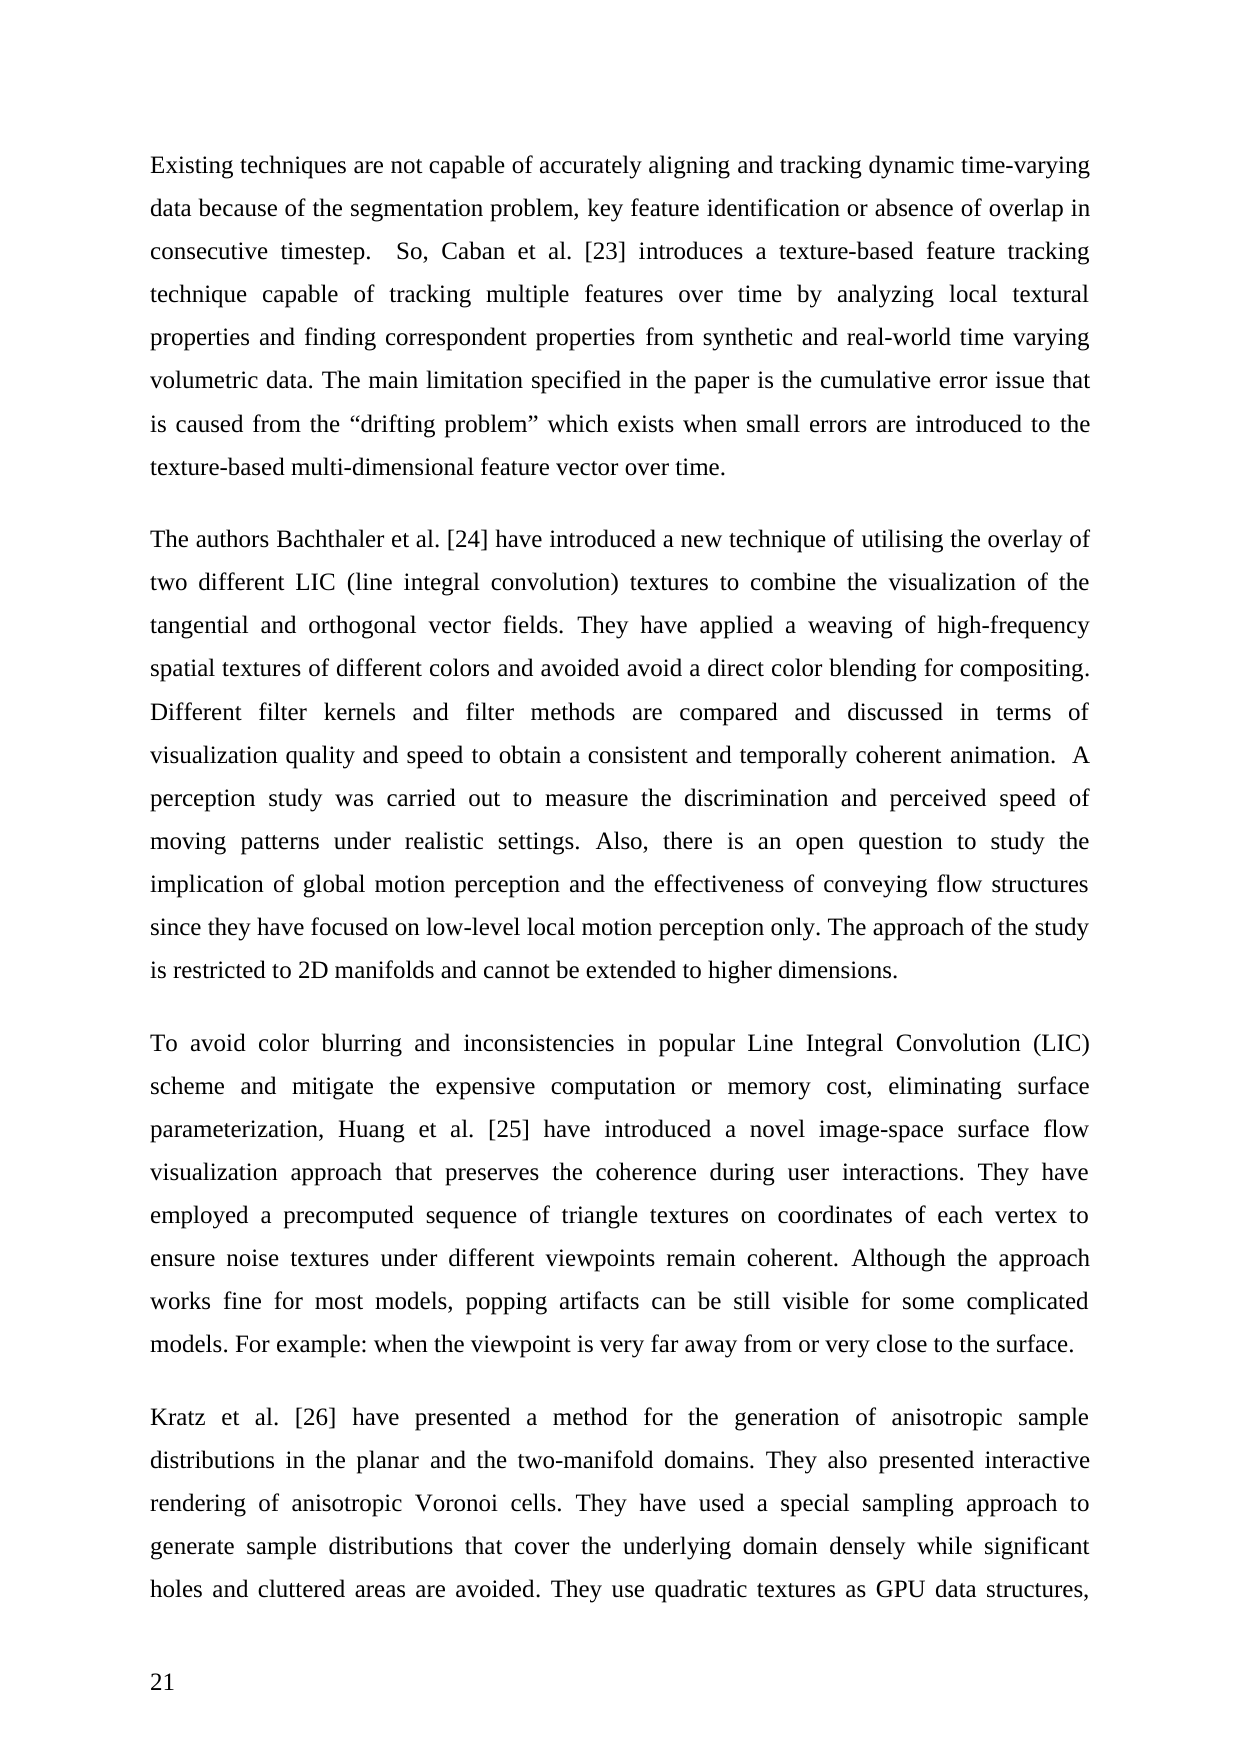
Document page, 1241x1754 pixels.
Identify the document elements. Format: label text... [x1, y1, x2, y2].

text To avoid color blurring and inconsistencies in popular Line Integral Convolution (LIC) scheme and mitigate the expensive computation or memory cost, eliminating surface parameterization, Huang et al. [25] have introduced a novel image-space surface flow visualization approach that preserves the coherence during user interactions. They have employed a precomputed sequence of triangle textures on coordinates of each vertex to ensure noise textures under different viewpoints remain coherent. Although the approach works fine for most models, popping artifacts can be still visible for some complicated models. For example: when the viewpoint is very far away from or very close to the surface. [150, 1028, 1090, 1358]
text Existing techniques are not capable of accurately aligning and tracking dynamic time-varying data because of the segmentation problem, key feature identification or absence of overlap in consecutive timestep. So, Caban et al. [23] introduces a texture-based feature tracking technique capable of tracking multiple features over time by analyzing local textural properties and finding correspondent properties from synthetic and real-world time varying volumetric data. The main limitation specified in the paper is the cumulative error issue that is caused from the “drifting problem” which exists when small errors are introduced to the texture-based multi-dimensional feature vector over time. [150, 150, 1090, 481]
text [150, 1402, 1090, 1603]
text The authors Bachthaler et al. [24] have introduced a new technique of utilising the overlay of two different LIC (line integral convolution) textures to combine the visualization of the tangential and orthogonal vector fields. They have applied a weaving of high-frequency spatial textures of different colors and avoided avoid a direct color blending for compositing. Different filter kernels and filter methods are compared and discussed in terms of visualization quality and speed to obtain a consistent and temporally coherent animation. A perception study was carried out to measure the discrimination and perceived speed of moving patterns under realistic settings. Also, there is an open question to study the implication of global motion perception and the effectiveness of conveying flow structures since they have focused on low-level local motion perception only. The approach of the study is restricted to 2D manifolds and cannot be extended to higher dimensions. [150, 524, 1090, 984]
